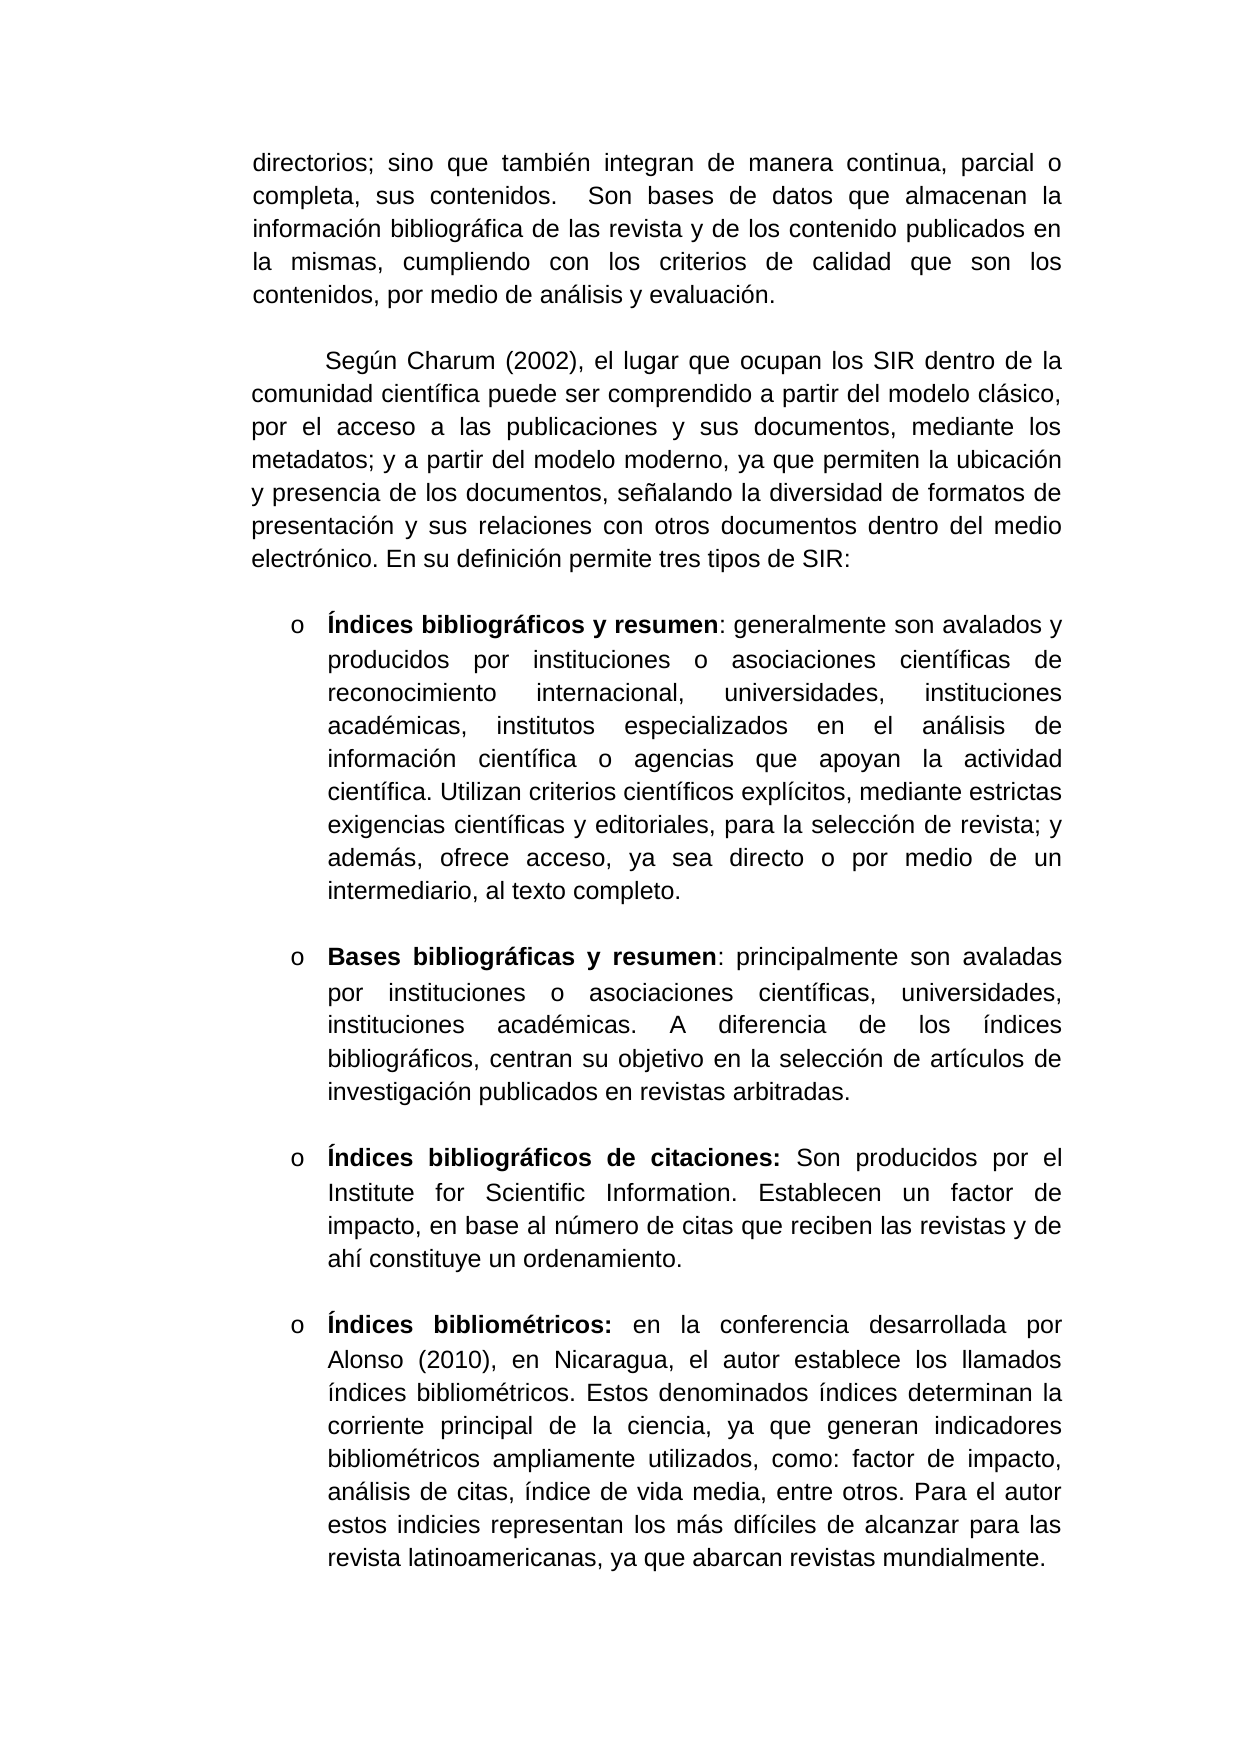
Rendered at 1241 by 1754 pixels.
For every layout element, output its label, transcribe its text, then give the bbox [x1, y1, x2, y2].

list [252, 148, 1063, 308]
list Bases bibliográficas y resumen: principalmente son avaladas por instituciones o asociaciones científicas, universidades, instituciones académicas. A diferencia de los índices bibliográficos, centran su objetivo en la selección de artículos de investigación publicados en revistas arbitradas. [290, 942, 1063, 1105]
list Índices bibliométricos: en la conferencia desarrollada por Alonso (2010), en Nicaragua, el autor establece los llamados índices bibliométricos. Estos denominados índices determinan la corriente principal de la ciencia, ya que generan indicadores bibliométricos ampliamente utilizados, como: factor de impacto, análisis de citas, índice de vida media, entre otros. Para el autor estos indicies representan los más difíciles de alcanzar para las revista latinoamericanas, ya que abarcan revistas mundialmente. [290, 1310, 1063, 1572]
list Índices bibliográficos de citaciones: Son producidos por el Institute for Scientific Information. Establecen un factor de impacto, en base al número de citas que reciben las revistas y de ahí constituye un ordenamiento. [290, 1143, 1063, 1273]
text Según Charum (2002), el lugar que ocupan los SIR dentro de la comunidad científica puede ser comprendido a partir del modelo clásico, por el acceso a las publicaciones y sus documentos, mediante los metadatos; y a partir del modelo moderno, ya que permiten la ubicación y presencia de los documentos, señalando la diversidad de formatos de presentación y sus relaciones con otros documentos dentro del medio electrónico. En su definición permite tres tipos de SIR: [251, 346, 1063, 573]
list Índices bibliográficos y resumen: generalmente son avalados y producidos por instituciones o asociaciones científicas de reconocimiento internacional, universidades, instituciones académicas, institutos especializados en el análisis de información científica o agencias que apoyan la actividad científica. Utilizan criterios científicos explícitos, mediante estrictas exigencias científicas y editoriales, para la selección de revista; y además, ofrece acceso, ya sea directo o por medio de un intermediario, al texto completo. [290, 610, 1063, 905]
